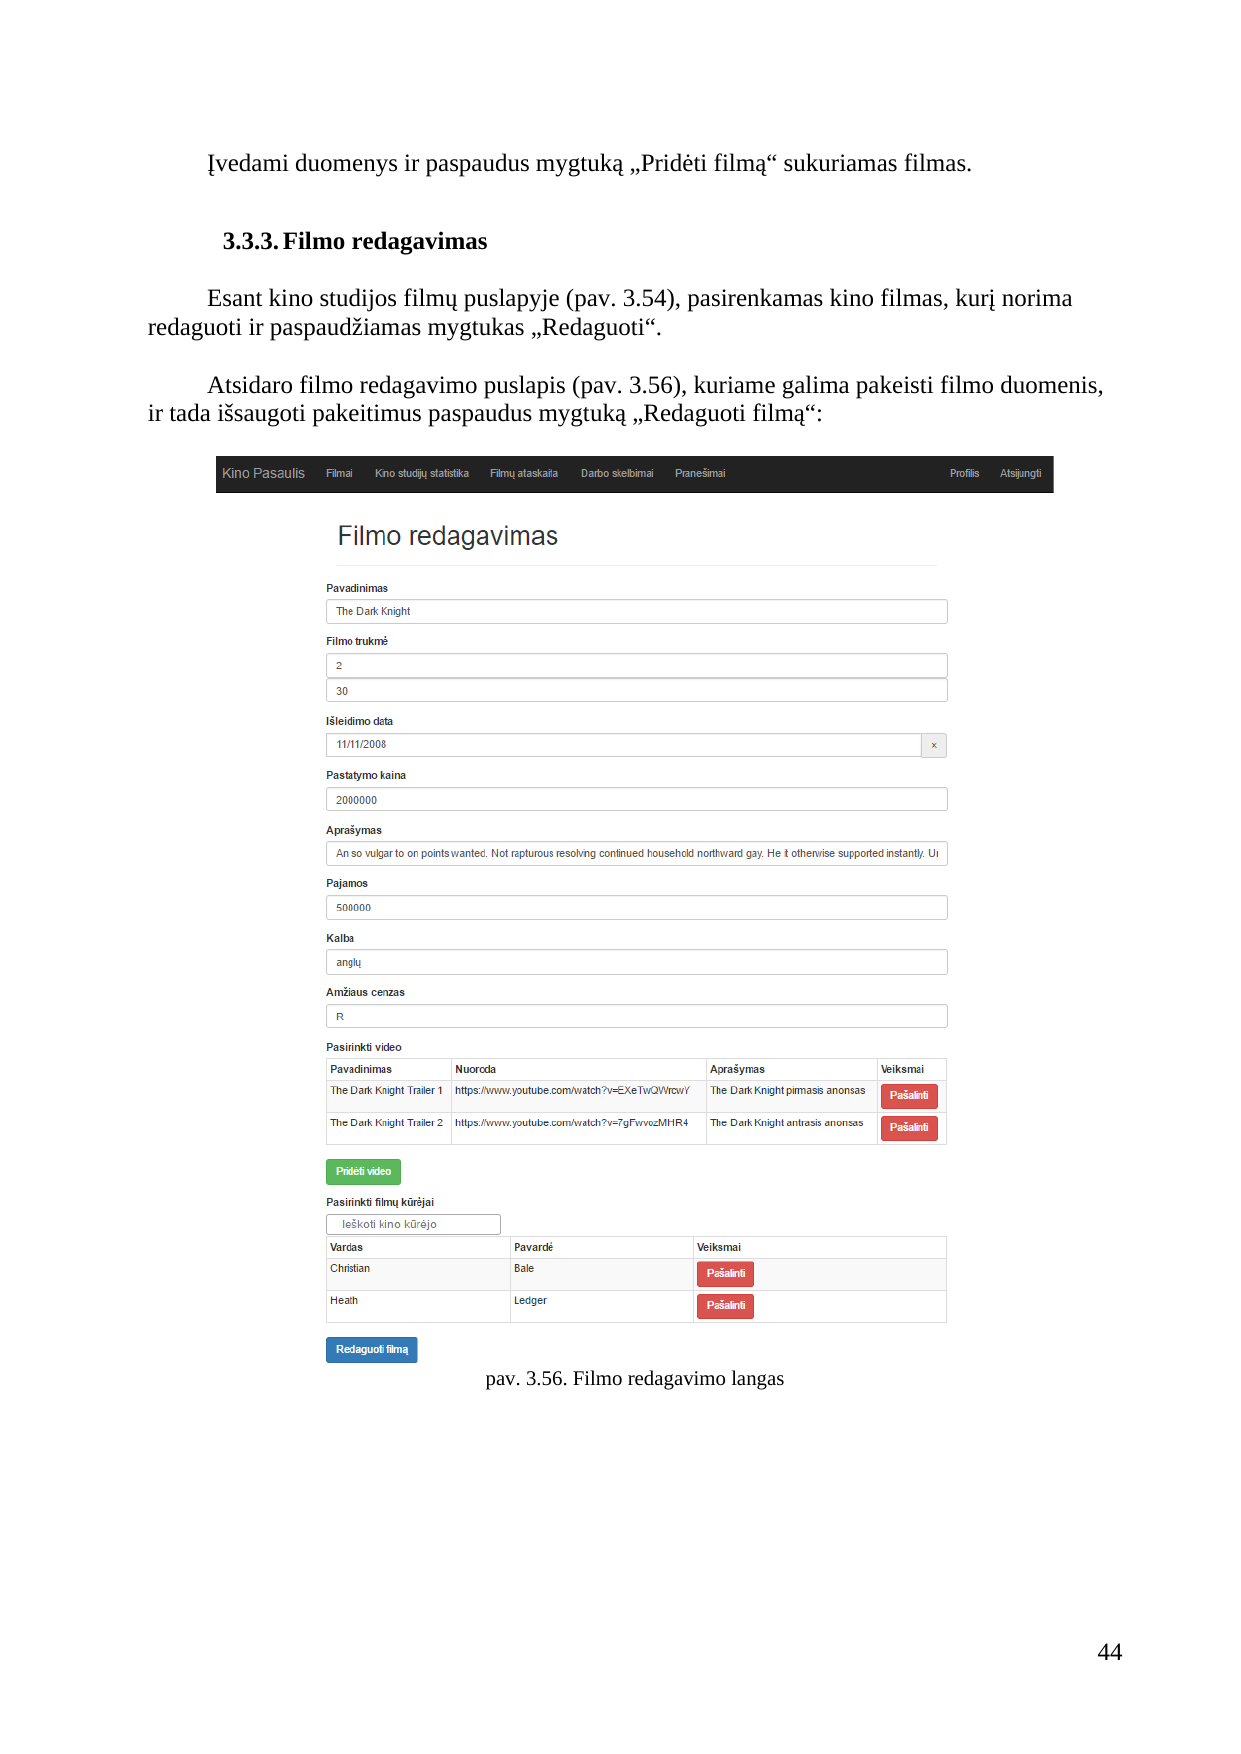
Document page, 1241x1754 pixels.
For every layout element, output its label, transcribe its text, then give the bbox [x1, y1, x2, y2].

text Įvedami duomenys ir paspaudus mygtuką „Pridėti filmą“ sukuriamas filmas. [148, 148, 1122, 176]
subtitle Filmo redagavimas [223, 226, 1122, 255]
picture [216, 456, 1054, 1367]
